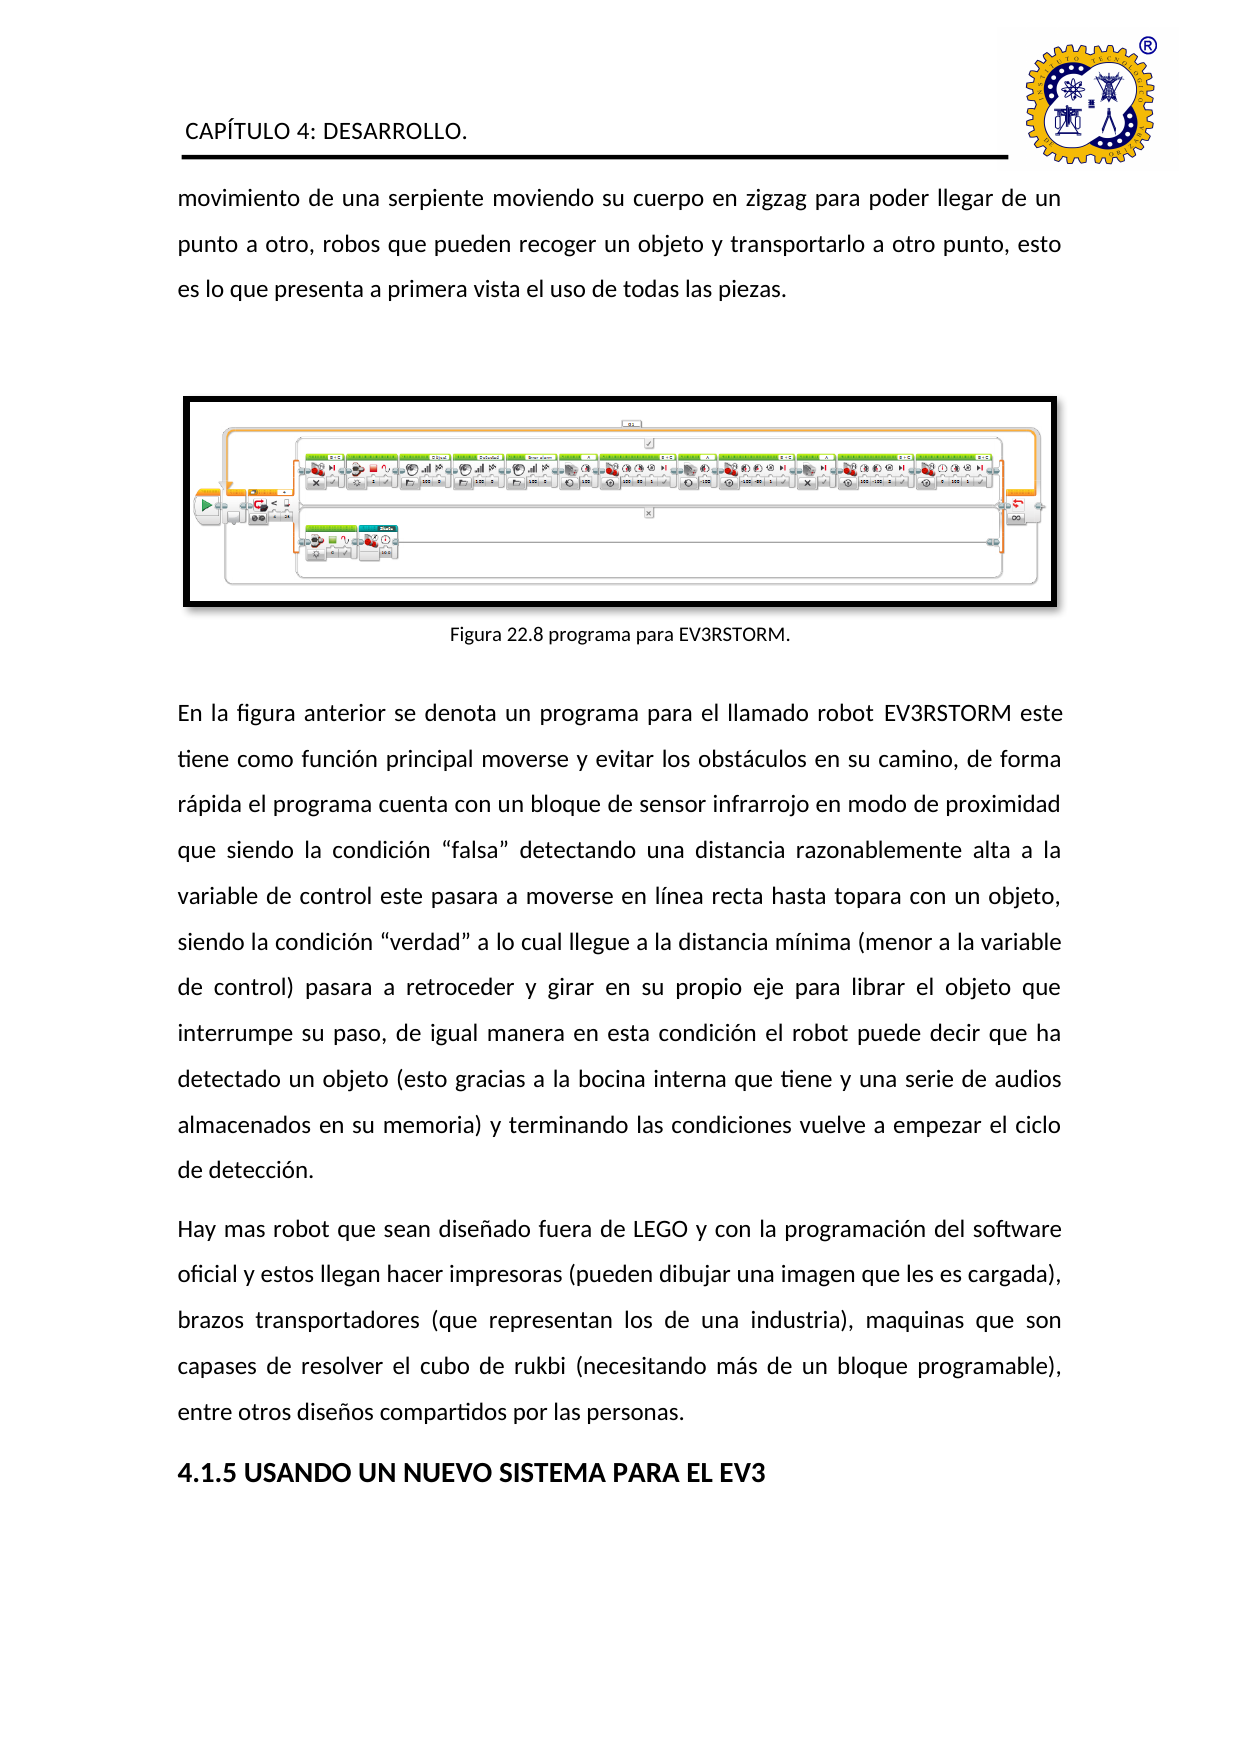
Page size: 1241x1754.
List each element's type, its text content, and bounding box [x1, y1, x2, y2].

picture [190, 402, 1051, 601]
picture [996, 27, 1179, 171]
text 4.1.5 usando un nuevo sistema para el EV3 [177, 1454, 1063, 1489]
text Hay mas robot que sean diseñado fuera de LEGO y con la programación del software oficial y estos llegan hacer impresoras (pueden dibujar una imagen que les es cargada), brazos transportadores (que representan los de una industria), maquinas que son capases de resolver el cubo de rukbi (necesitando más de un bloque programable), entre otros diseños compartidos por las personas. [177, 1213, 1063, 1426]
text En la figura anterior se denota un programa para el llamado robot EV3RSTORM este tiene como función principal moverse y evitar los obstáculos en su camino, de forma rápida el programa cuenta con un bloque de sensor infrarrojo en modo de proximidad que siendo la condición “falsa” detectando una distancia razonablemente alta a la variable de control este pasara a moverse en línea recta hasta topara con un objeto, siendo la condición “verdad” a lo cual llegue a la distancia mínima (menor a la variable de control) pasara a retroceder y girar en su propio eje para librar el objeto que interrumpe su paso, de igual manera en esta condición el robot puede decir que ha detectado un objeto (esto gracias a la bocina interna que tiene y una serie de audios almacenados en su memoria) y terminando las condiciones vuelve a empezar el ciclo de detección. [177, 697, 1063, 1185]
